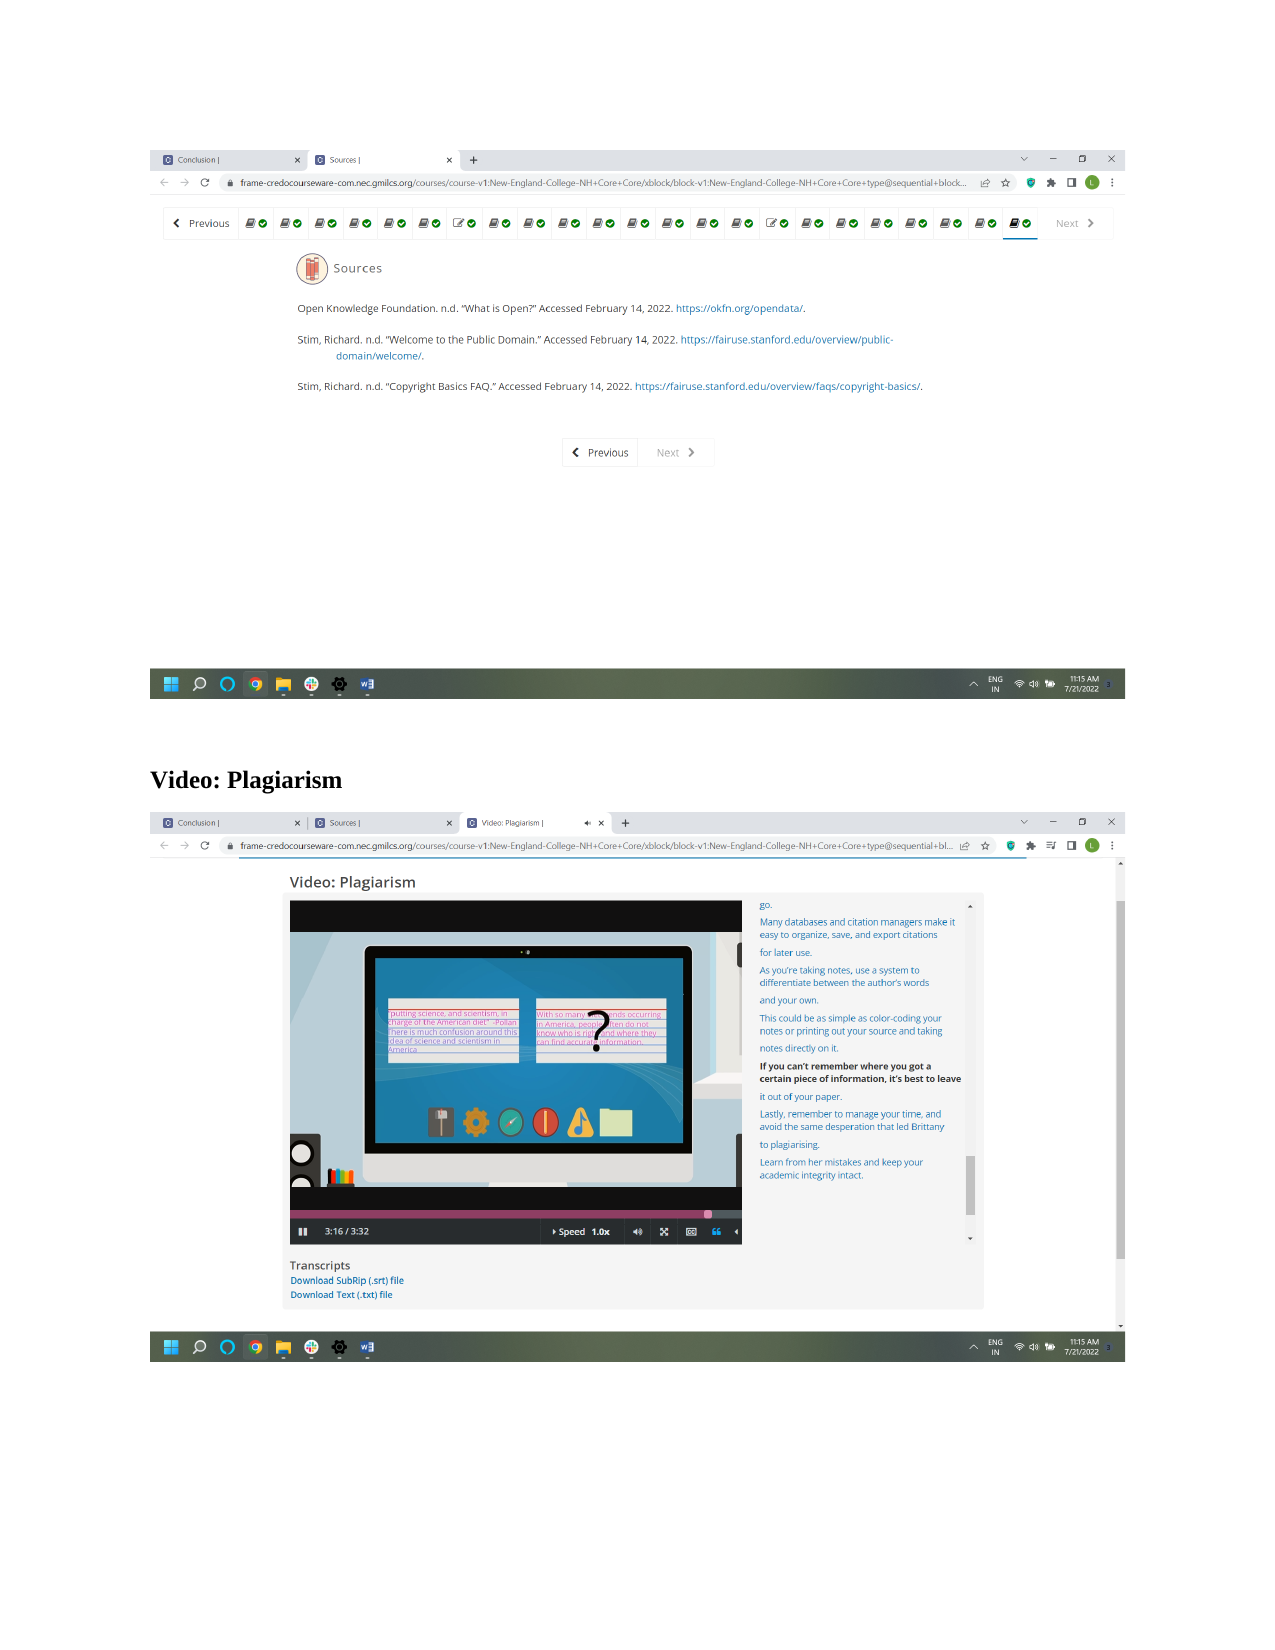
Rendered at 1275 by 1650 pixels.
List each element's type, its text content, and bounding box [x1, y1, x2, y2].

text Video: Plagiarism [150, 765, 1125, 794]
picture [150, 812, 1125, 1362]
picture [150, 150, 1125, 699]
